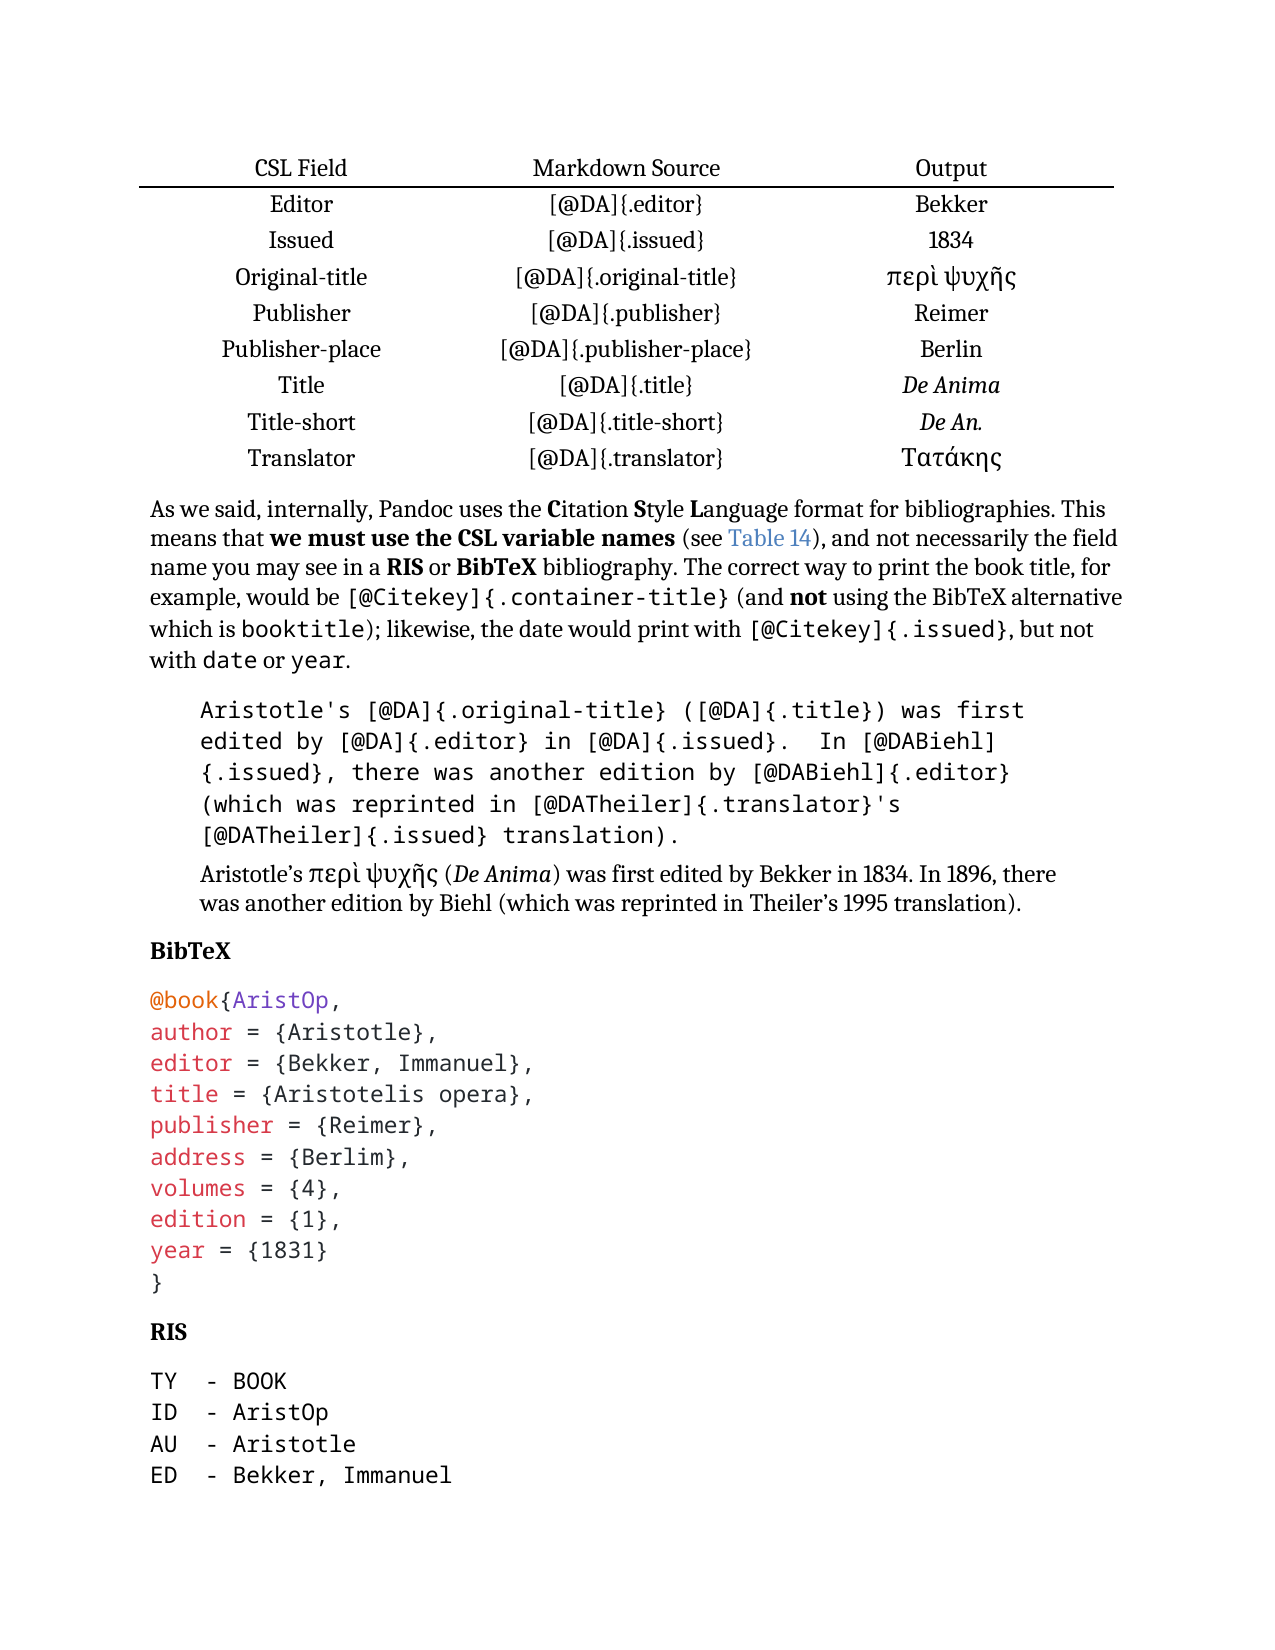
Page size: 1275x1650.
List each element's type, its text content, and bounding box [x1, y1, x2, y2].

table_cell [@DA]{.title-short} [464, 404, 789, 440]
table_cell Translator [139, 440, 464, 476]
table_cell 1834 [789, 223, 1114, 259]
table_cell Issued [139, 223, 464, 259]
table_cell Publisher-place [139, 331, 464, 367]
table_cell Original-title [139, 259, 464, 295]
table_cell Title-short [139, 404, 464, 440]
table_cell [@DA]{.original-title} [464, 259, 789, 295]
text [150, 1365, 1125, 1490]
table_cell [@DA]{.issued} [464, 223, 789, 259]
table_cell Berlin [789, 331, 1114, 367]
table_cell [@DA]{.publisher-place} [464, 331, 789, 367]
table_cell [@DA]{.translator} [464, 440, 789, 476]
text Aristotle's [@DA]{.original-title} ([@DA]{.title}) was first edited by [@DA]{.editor} in [@DA]{.issued}. In [@DABiehl]{.issued}, there was another edition by [@DABiehl]{.editor} (which was reprinted in [@DATheiler]{.translator}'s [@DATheiler]{.issued} translation). [200, 694, 1075, 850]
text RIS [150, 1317, 1125, 1346]
table_cell περὶ ψυχῆς [789, 259, 1114, 295]
table_cell Reimer [789, 295, 1114, 331]
table_cell Bekker [789, 188, 1114, 222]
table_cell Editor [139, 188, 464, 222]
table_header CSL Field [139, 150, 464, 186]
table_cell Τατάκης [789, 440, 1114, 476]
text Aristotle’s περὶ ψυχῆς (De Anima) was first edited by Bekker in 1834. In 1896, there was another edition by Biehl (which was reprinted in Theiler’s 1995 translation). [200, 860, 1075, 918]
table_header Markdown Source [464, 150, 789, 186]
table_cell De Anima [789, 368, 1114, 404]
text @book{AristOp, author = {Aristotle}, editor = {Bekker, Immanuel}, title = {Aristotelis opera}, publisher = {Reimer}, address = {Berlim}, volumes = {4}, edition = {1}, year = {1831} } [150, 984, 1125, 1297]
table_cell De An. [789, 404, 1114, 440]
table_cell [@DA]{.title} [464, 368, 789, 404]
text As we said, internally, Pandoc uses the Citation Style Language format for bibliographies. This means that we must use the CSL variable names (see Table 14), and not necessarily the field name you may see in a RIS or BibTeX bibliography. The correct way to print the book title, for example, would be [@Citekey]{.container-title} (and not using the BibTeX alternative which is booktitle); likewise, the date would print with [@Citekey]{.issued}, but not with date or year. [150, 495, 1125, 675]
table_cell [@DA]{.publisher} [464, 295, 789, 331]
table_cell Title [139, 368, 464, 404]
text BibTeX [150, 937, 1125, 965]
table_cell Publisher [139, 295, 464, 331]
table_header Output [789, 150, 1114, 186]
table_cell [@DA]{.editor} [464, 188, 789, 222]
